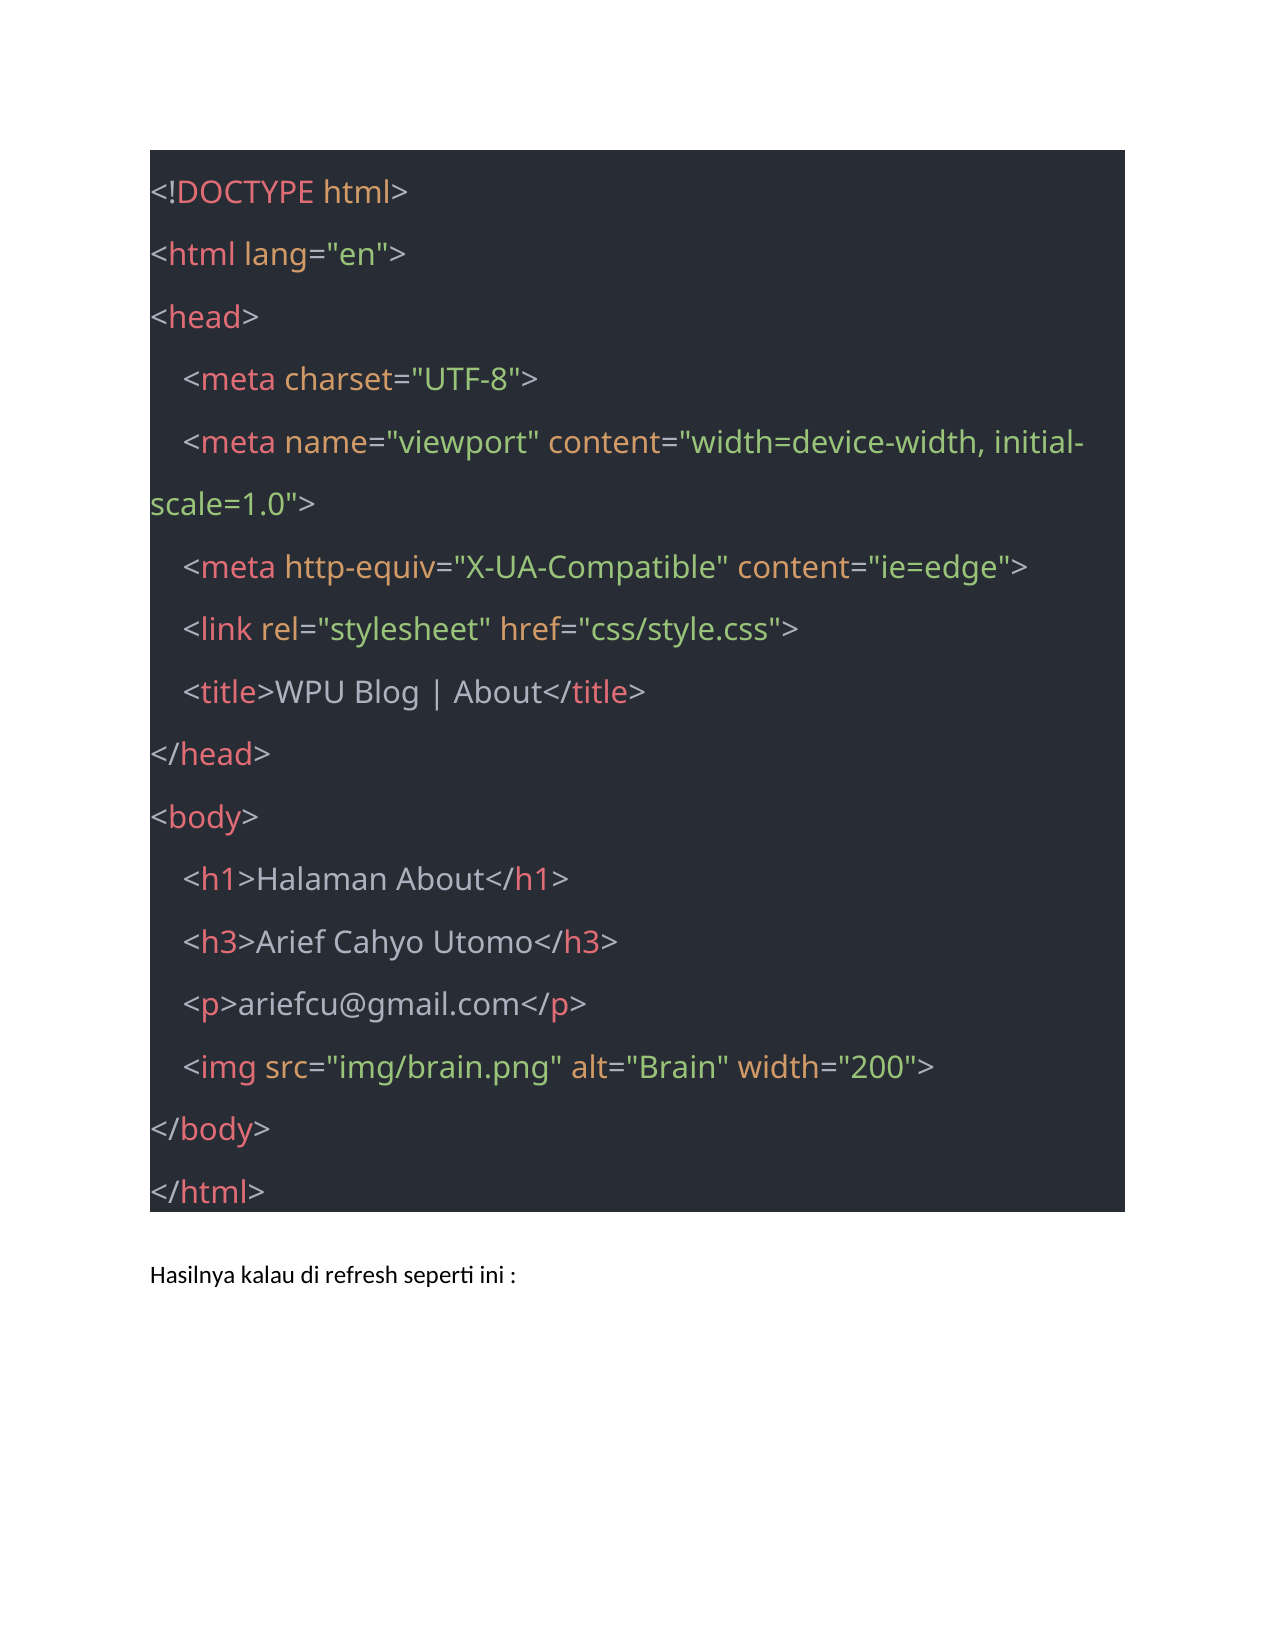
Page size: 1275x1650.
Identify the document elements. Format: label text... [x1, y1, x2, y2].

text <head> [150, 275, 1125, 337]
text <meta http-equiv="X-UA-Compatible" content="ie=edge"> [150, 525, 1125, 587]
text </html> [150, 1150, 1125, 1212]
text </head> [150, 712, 1125, 775]
text <h1>Halaman About</h1> [150, 837, 1125, 900]
text <p>ariefcu@gmail.com</p> [150, 962, 1125, 1025]
text <h3>Arief Cahyo Utomo</h3> [150, 900, 1125, 962]
text <meta name="viewport" content="width=device-width, initial-scale=1.0"> [150, 400, 1125, 525]
text <html lang="en"> [150, 212, 1125, 275]
text <body> [150, 775, 1125, 837]
text <title>WPU Blog | About</title> [150, 650, 1125, 712]
text </body> [150, 1087, 1125, 1150]
text <link rel="stylesheet" href="css/style.css"> [150, 587, 1125, 650]
text Hasilnya kalau di refresh seperti ini : [150, 1260, 1125, 1290]
text <!DOCTYPE html> [150, 150, 1125, 212]
text <meta charset="UTF-8"> [150, 337, 1125, 400]
text <img src="img/brain.png" alt="Brain" width="200"> [150, 1025, 1125, 1087]
